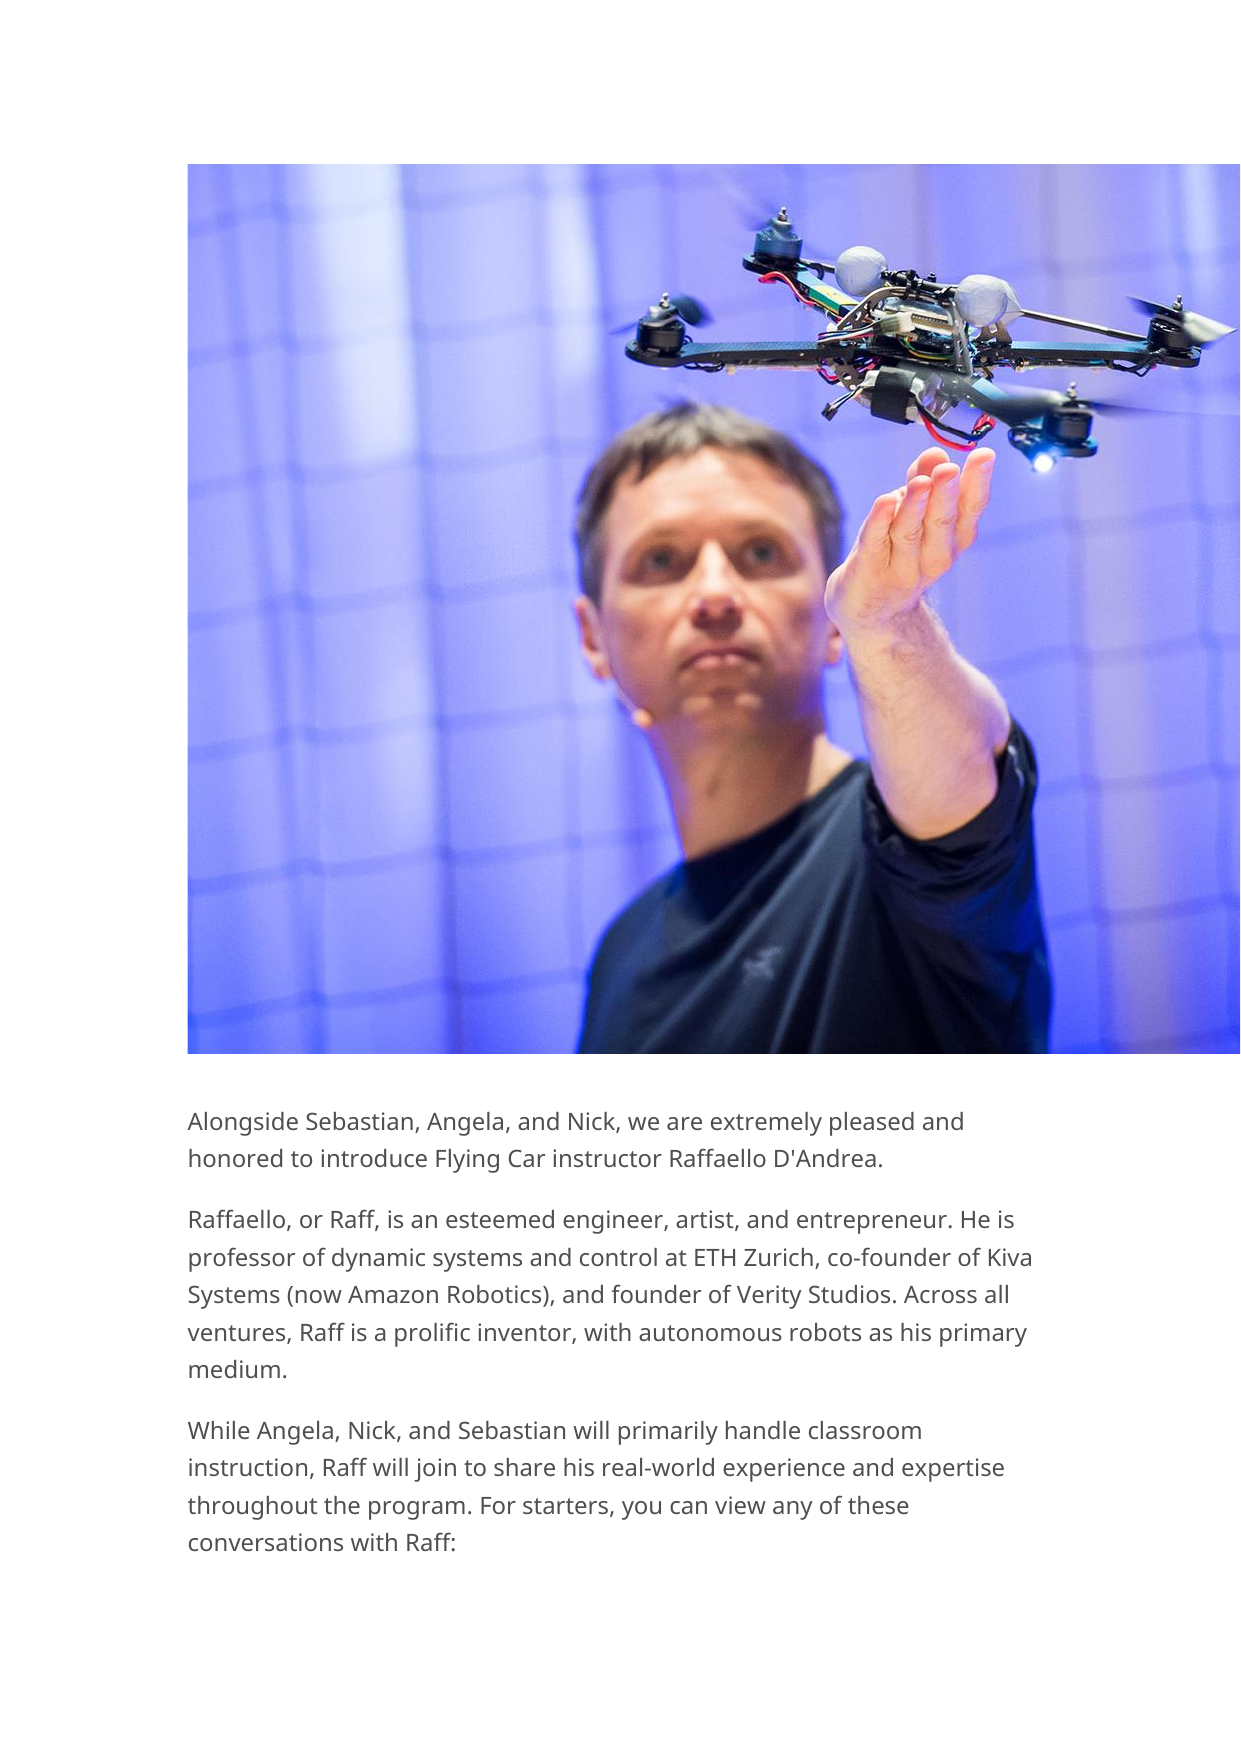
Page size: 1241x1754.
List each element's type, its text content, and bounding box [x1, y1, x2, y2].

picture [187, 164, 1241, 1054]
text Alongside Sebastian, Angela, and Nick, we are extremely pleased and honored to introduce Flying Car instructor Raffaello D'Andrea. [187, 1102, 1053, 1177]
text While Angela, Nick, and Sebastian will primarily handle classroom instruction, Raff will join to share his real-world experience and expertise throughout the program. For starters, you can view any of these conversations with Raff: [187, 1411, 1053, 1561]
text Raffaello, or Raff, is an esteemed engineer, artist, and entrepreneur. He is professor of dynamic systems and control at ETH Zurich, co-founder of Kiva Systems (now Amazon Robotics), and founder of Verity Studios. Across all ventures, Raff is a prolific inventor, with autonomous robots as his primary medium. [187, 1200, 1053, 1388]
